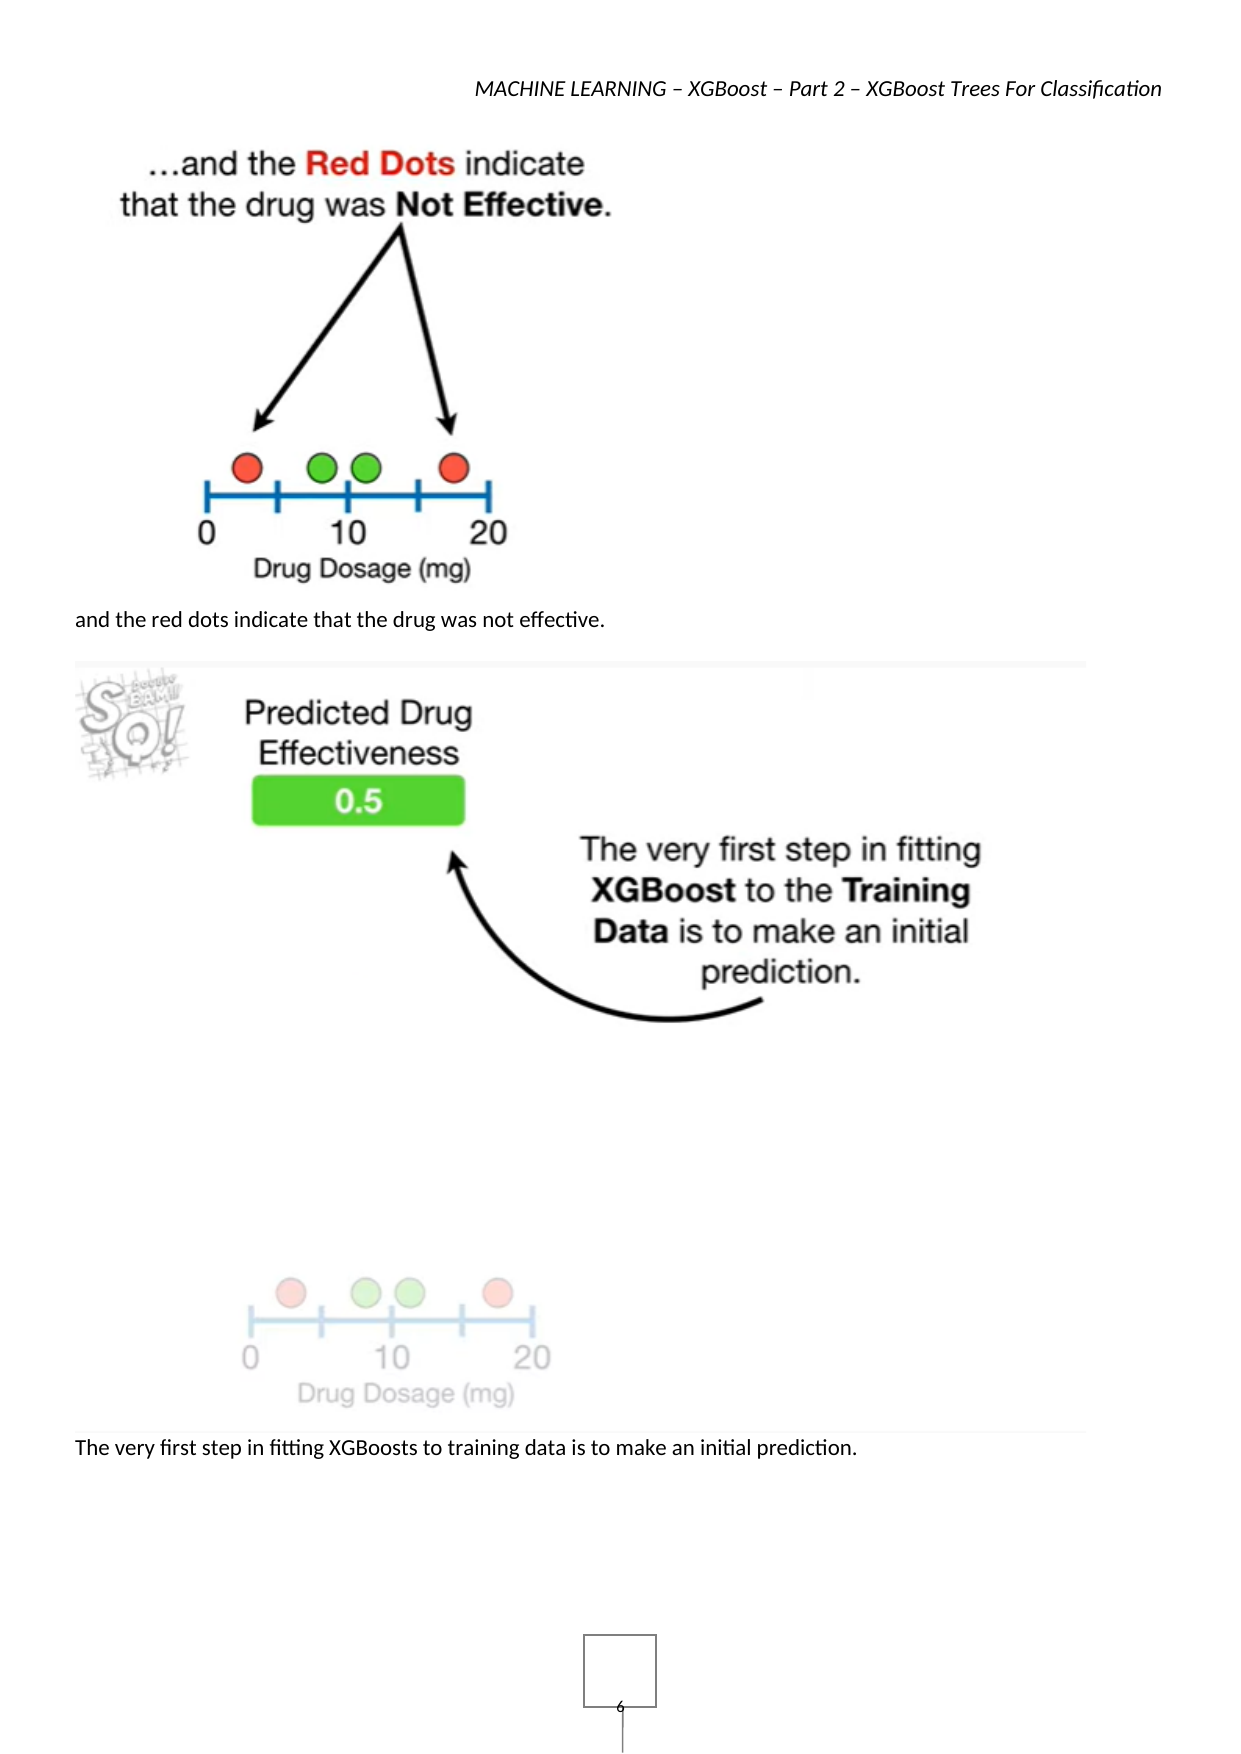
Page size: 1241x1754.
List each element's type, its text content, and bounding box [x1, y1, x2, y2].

text and the red dots indicate that the drug was not effective. [75, 605, 1165, 633]
text The very first step in fitting XGBoosts to training data is to make an initial prediction. [75, 1433, 1165, 1461]
picture [75, 661, 1087, 1433]
picture [75, 101, 696, 605]
